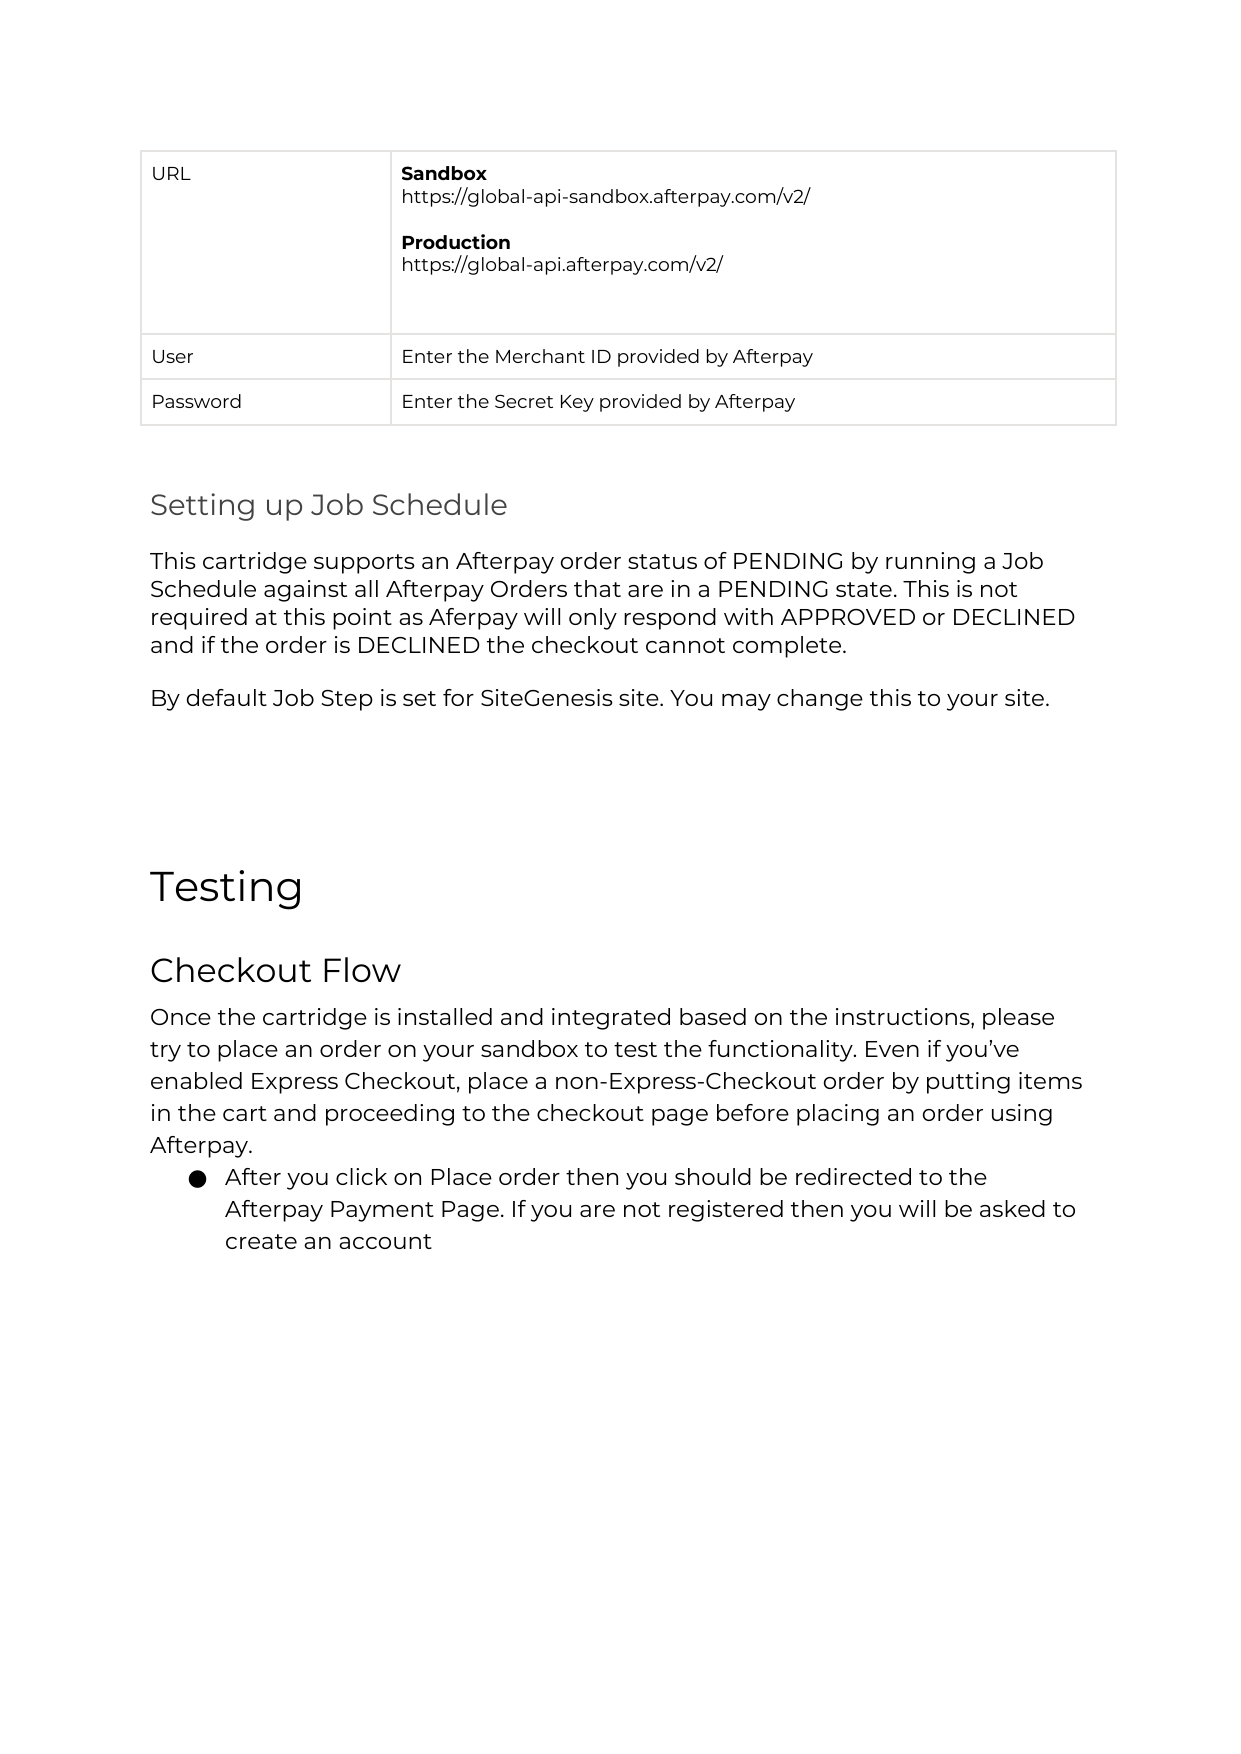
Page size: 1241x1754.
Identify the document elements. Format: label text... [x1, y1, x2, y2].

list After you click on Place order then you should be redirected to the Afterpay Payment Page. If you are not registered then you will be asked to create an account [187, 1163, 1090, 1256]
table_cell Password [142, 380, 390, 424]
text This cartridge supports an Afterpay order status of PENDING by running a Job Schedule against all Afterpay Orders that are in a PENDING state. This is not required at this point as Aferpay will only respond with APPROVED or DECLINED and if the order is DECLINED the checkout cannot complete. [150, 547, 1090, 659]
table_header Sandbox https://global-api-sandbox.afterpay.com/v2/ Production https://global-api.afterpay.com/v2/ [392, 152, 1115, 333]
table_cell Enter the Merchant ID provided by Afterpay [392, 335, 1115, 378]
text By default Job Step is set for SiteGenesis site. You may change this to your site. [150, 684, 1090, 712]
subtitle Checkout Flow [150, 950, 1090, 991]
table_header URL [142, 152, 390, 333]
subtitle Testing [150, 862, 1090, 912]
text Once the cartridge is installed and integrated based on the instructions, please try to place an order on your sandbox to test the functionality. Even if you’ve enabled Express Checkout, place a non-Express-Checkout order by putting items in the cart and proceeding to the checkout page before placing an order using Afterpay. [150, 1003, 1090, 1159]
table_cell User [142, 335, 390, 378]
subtitle Setting up Job Schedule [150, 451, 1090, 522]
table_cell Enter the Secret Key provided by Afterpay [392, 380, 1115, 424]
